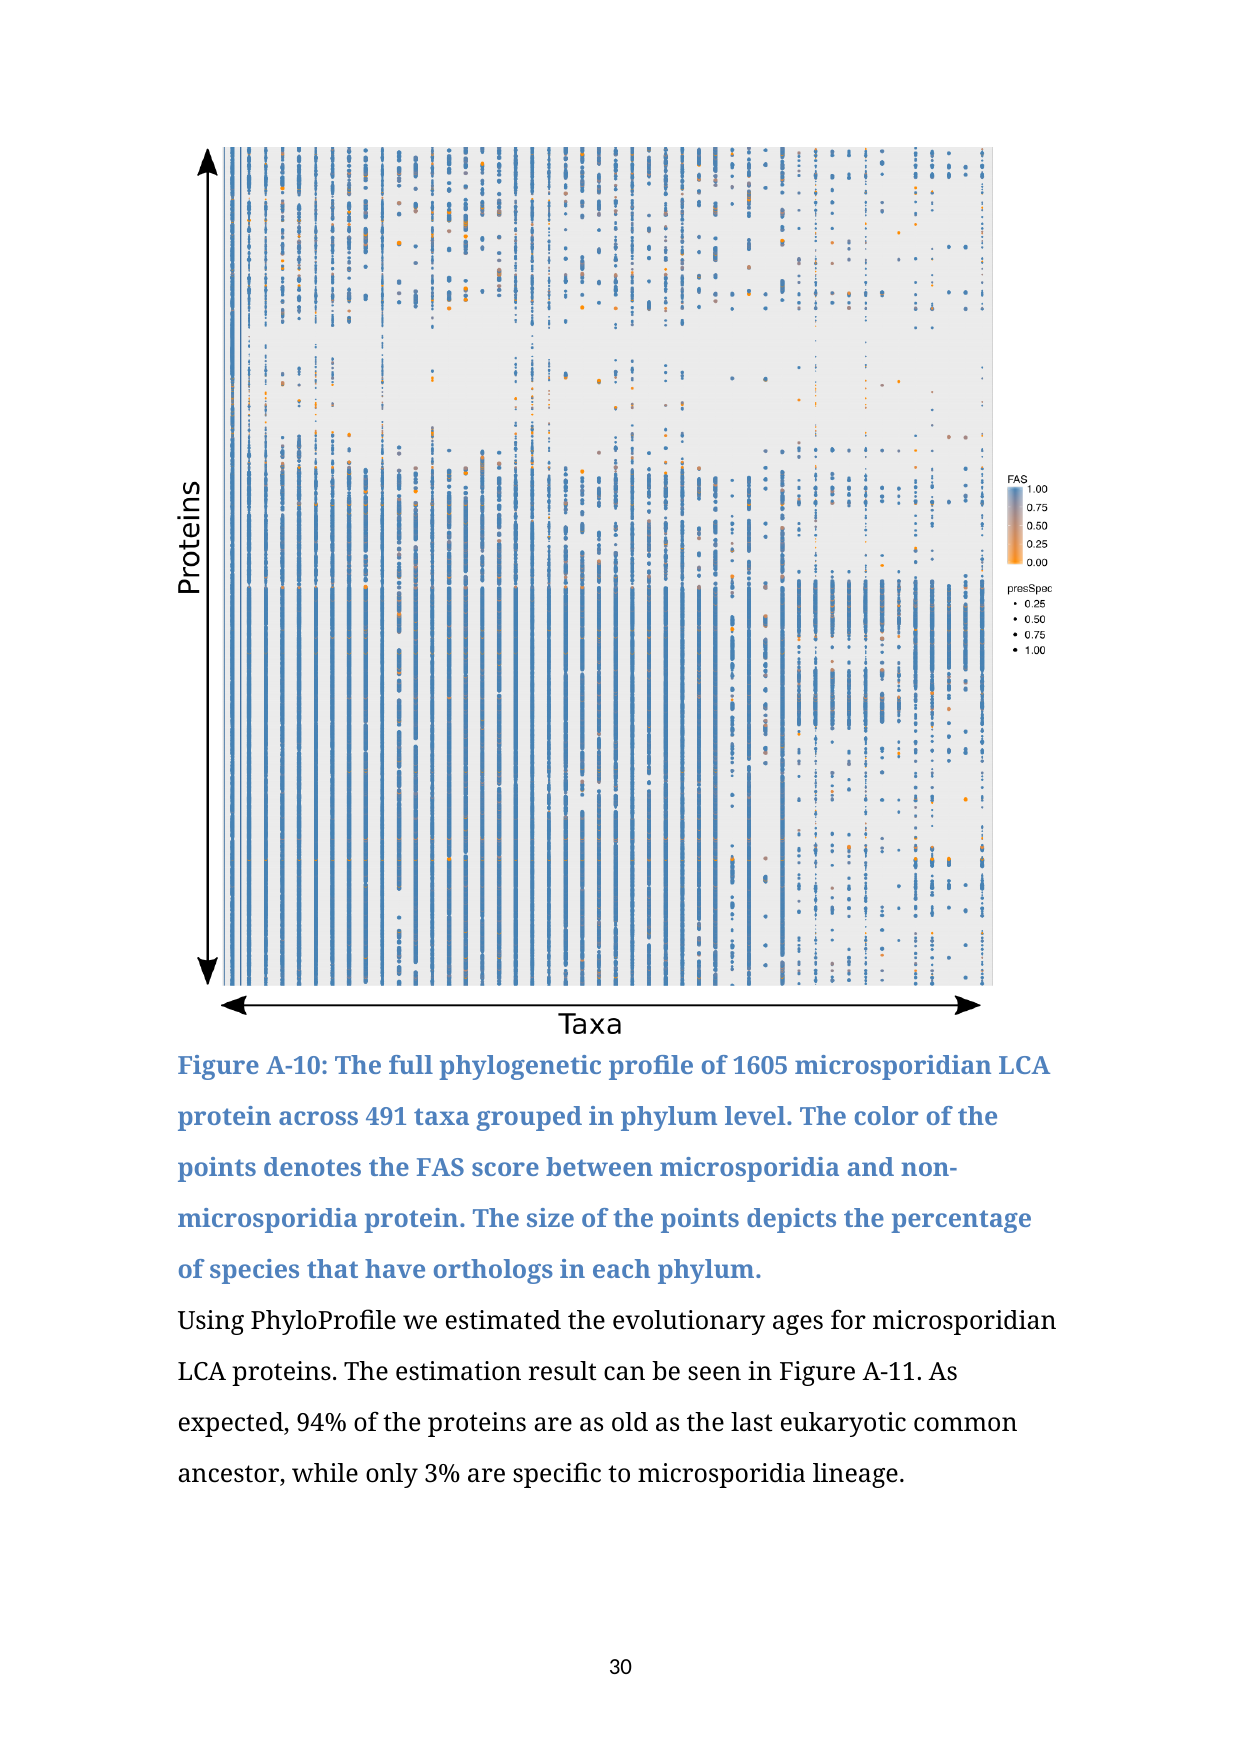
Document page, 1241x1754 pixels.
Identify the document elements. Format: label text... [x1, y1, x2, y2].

picture [177, 147, 1052, 1034]
